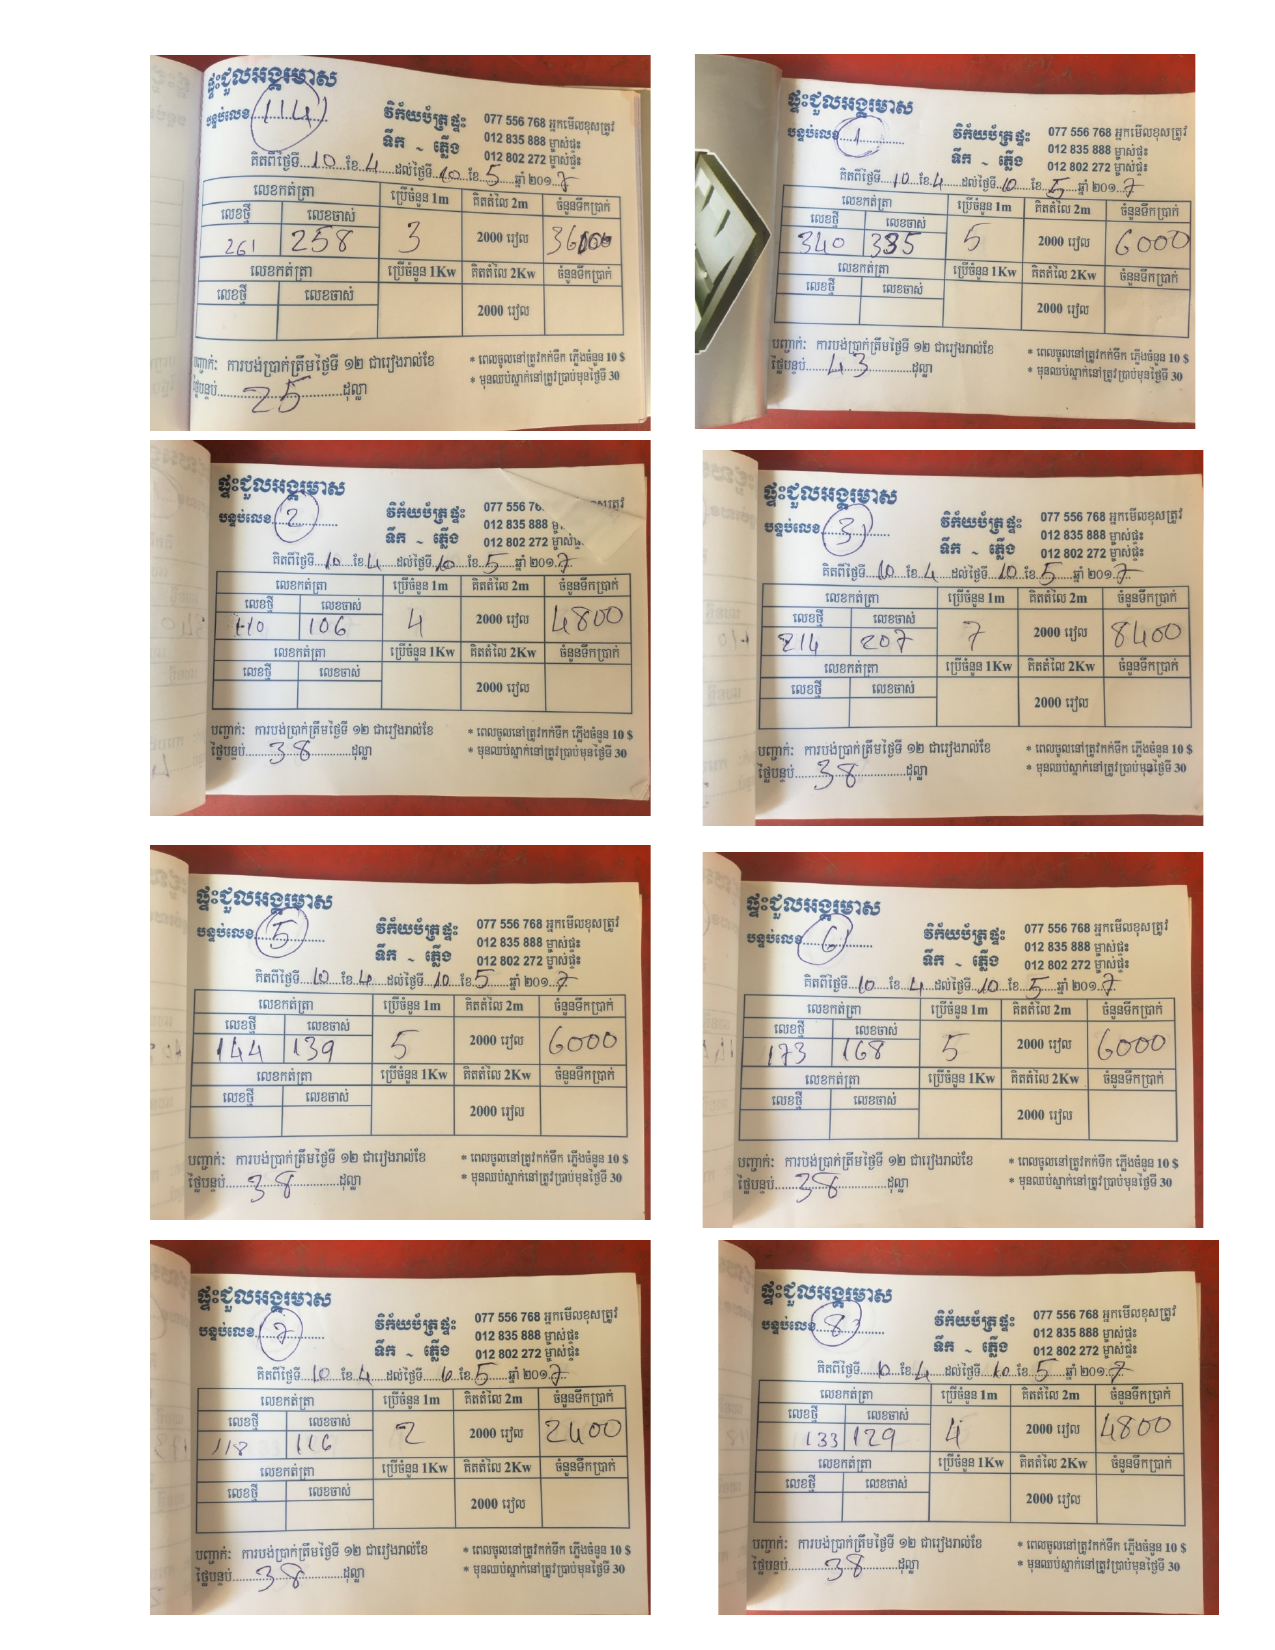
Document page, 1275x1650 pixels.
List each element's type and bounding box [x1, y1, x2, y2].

picture [150, 55, 651, 431]
picture [718, 1240, 1219, 1615]
picture [150, 845, 651, 1220]
picture [150, 1240, 651, 1615]
picture [694, 54, 1196, 429]
picture [150, 440, 651, 816]
picture [702, 852, 1204, 1228]
picture [702, 450, 1204, 826]
